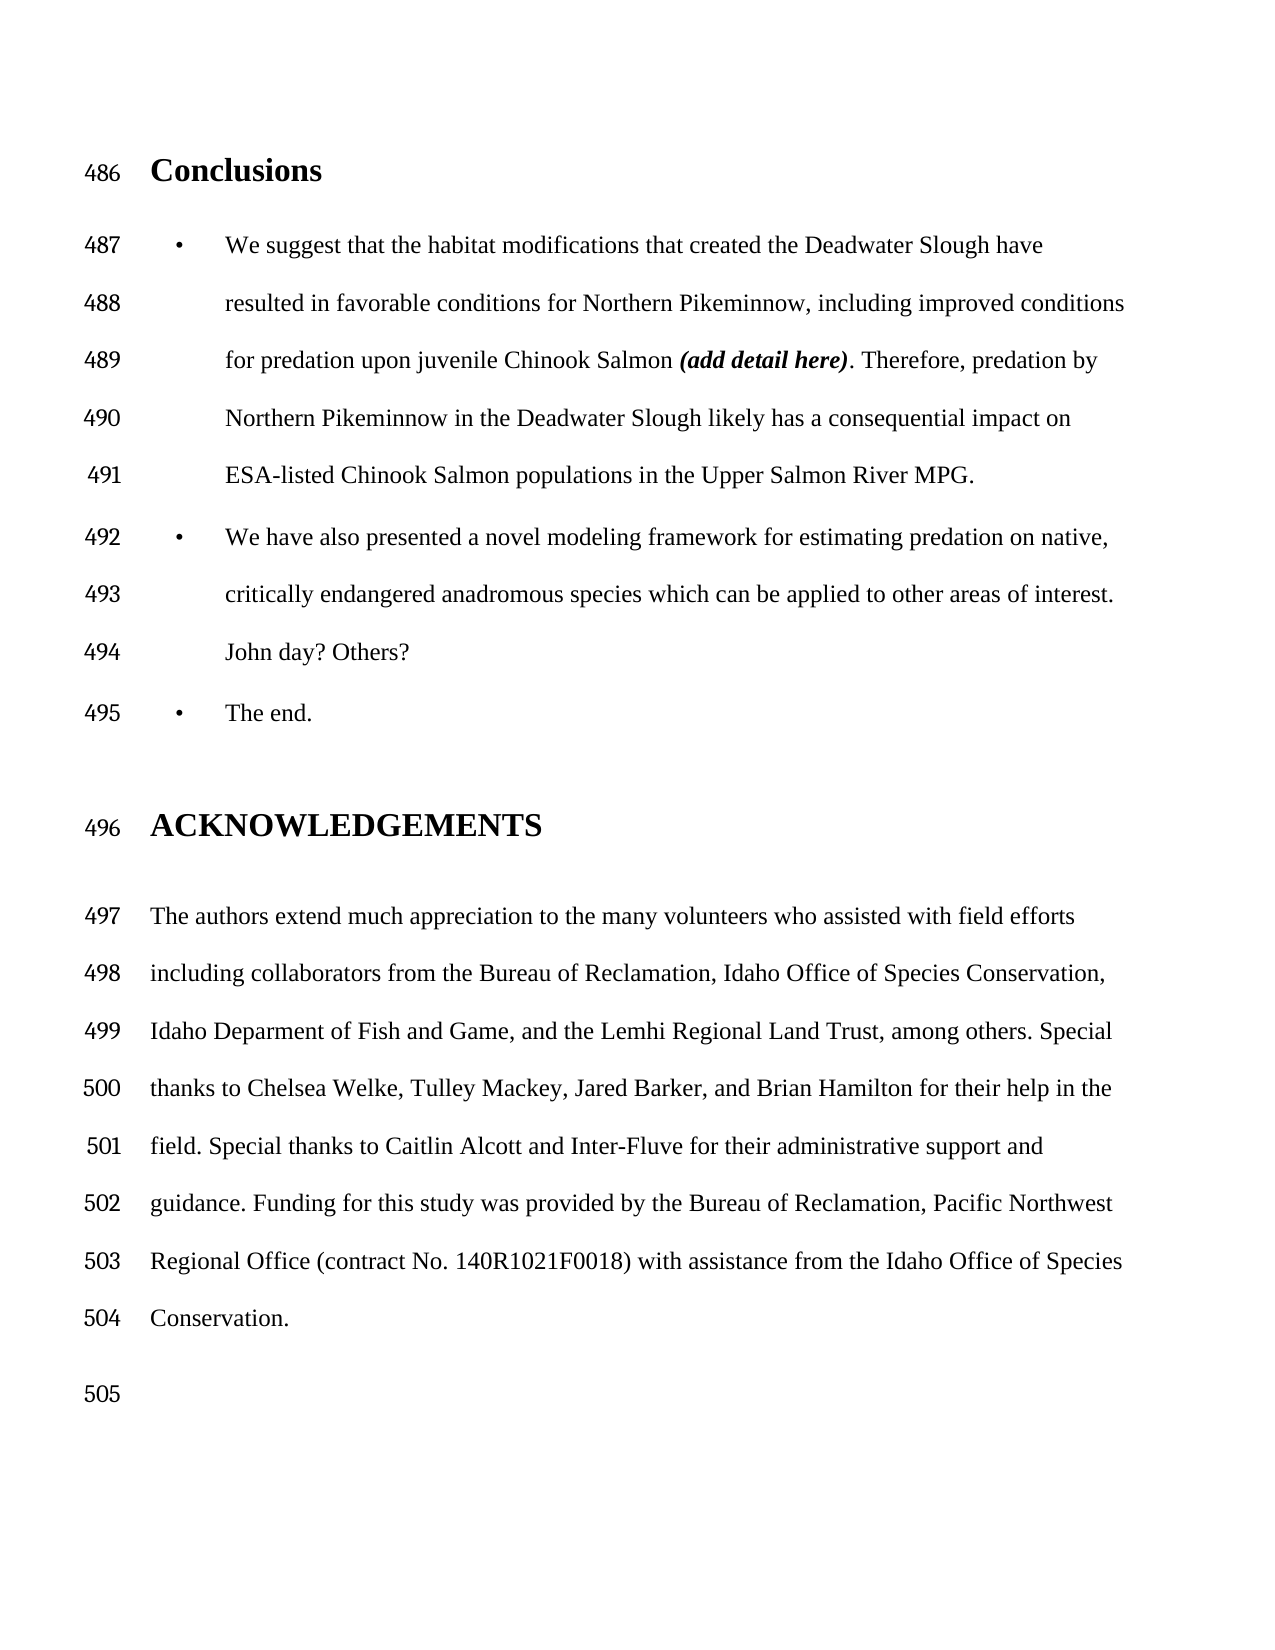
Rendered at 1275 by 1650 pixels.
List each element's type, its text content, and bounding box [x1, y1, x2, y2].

list The end. [175, 698, 1125, 727]
list We have also presented a novel modeling framework for estimating predation on native, critically endangered anadromous species which can be applied to other areas of interest. John day? Others? [175, 522, 1125, 665]
list We suggest that the habitat modifications that created the Deadwater Slough have resulted in favorable conditions for Northern Pikeminnow, including improved conditions for predation upon juvenile Chinook Salmon (add detail here). Therefore, predation by Northern Pikeminnow in the Deadwater Slough likely has a consequential impact on ESA-listed Chinook Salmon populations in the Upper Salmon River MPG. [175, 230, 1125, 489]
text The authors extend much appreciation to the many volunteers who assisted with field efforts including collaborators from the Bureau of Reclamation, Idaho Office of Species Conservation, Idaho Deparment of Fish and Game, and the Lemhi Regional Land Trust, among others. Special thanks to Chelsea Welke, Tulley Mackey, Jared Barker, and Brian Hamilton for their help in the field. Special thanks to Caitlin Alcott and Inter-Fluve for their administrative support and guidance. Funding for this study was provided by the Bureau of Reclamation, Pacific Northwest Regional Office (contract No. 140R1021F0018) with assistance from the Idaho Office of Species Conservation. [150, 901, 1125, 1332]
subtitle Acknowledgements [150, 805, 1125, 844]
subtitle Conclusions [150, 150, 1125, 188]
